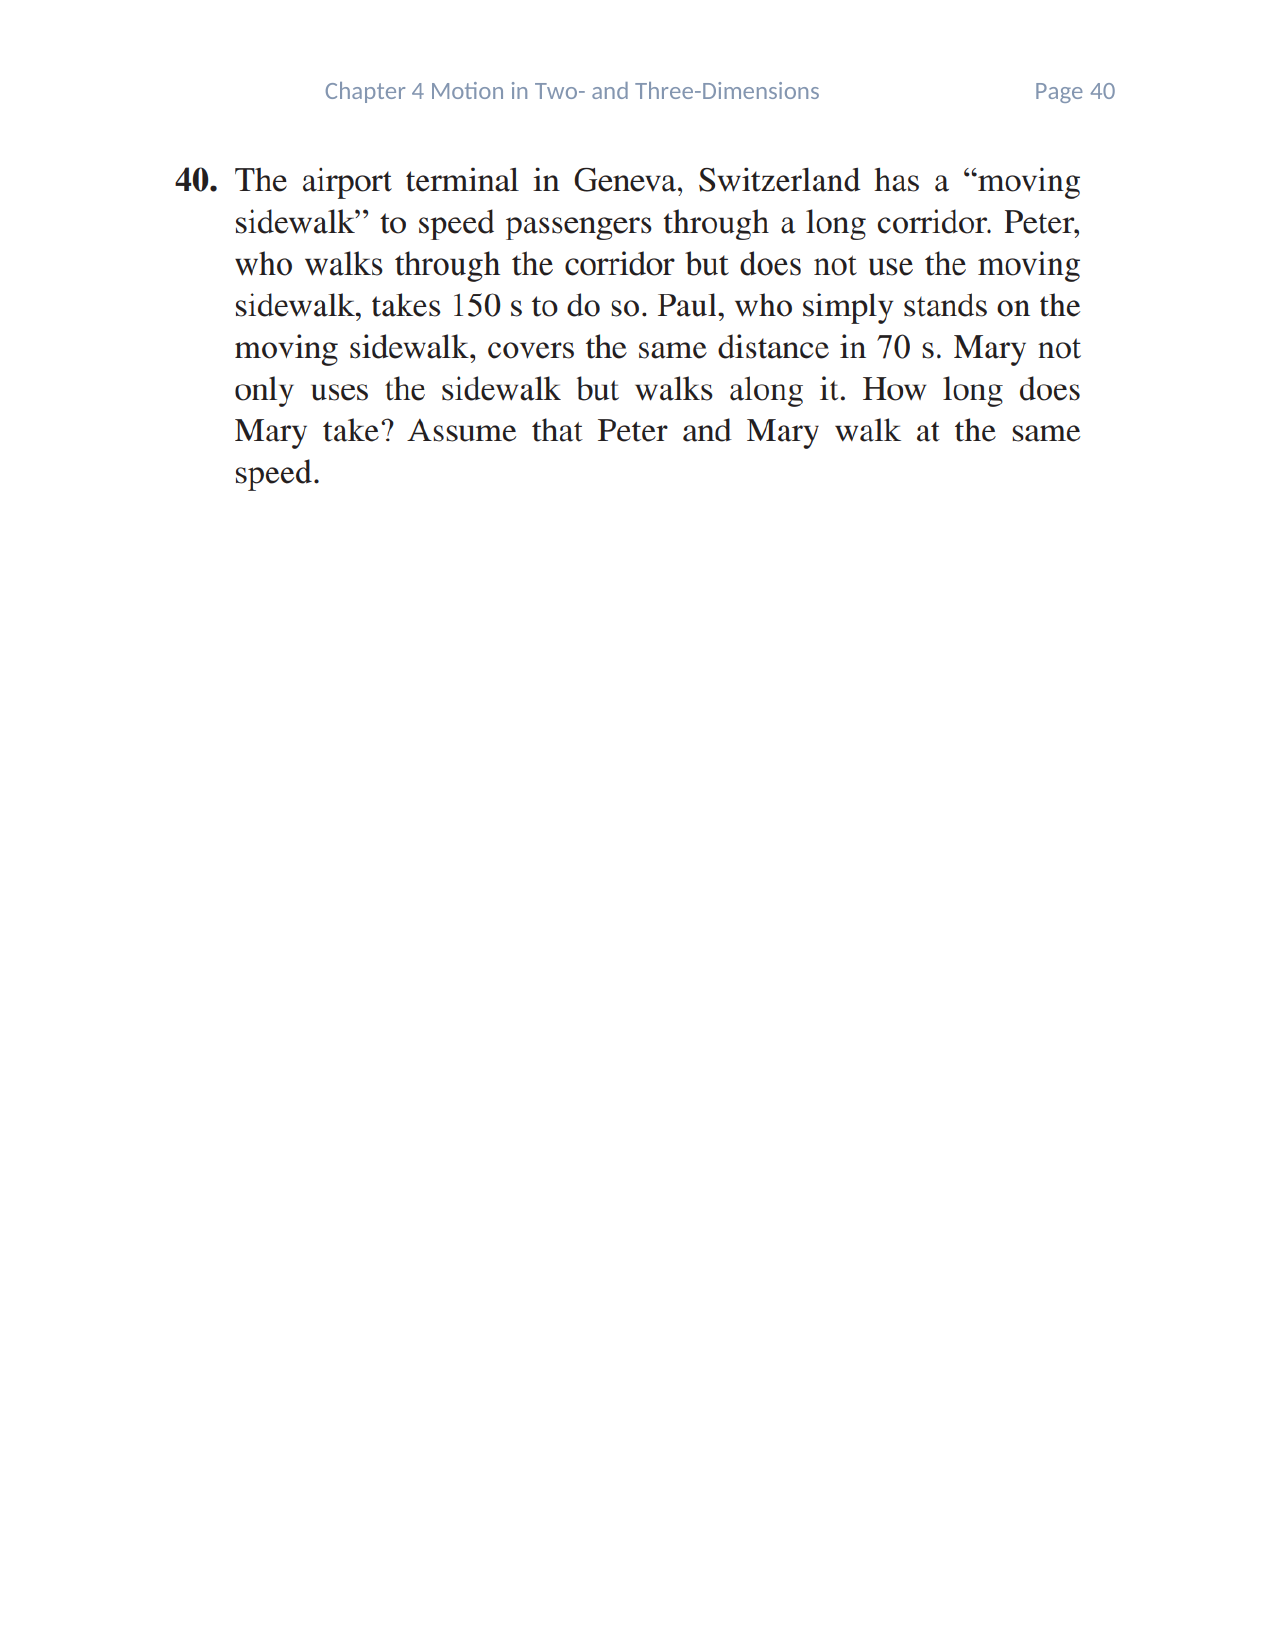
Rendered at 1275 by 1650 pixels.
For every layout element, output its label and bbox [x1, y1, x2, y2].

picture [150, 150, 1125, 494]
